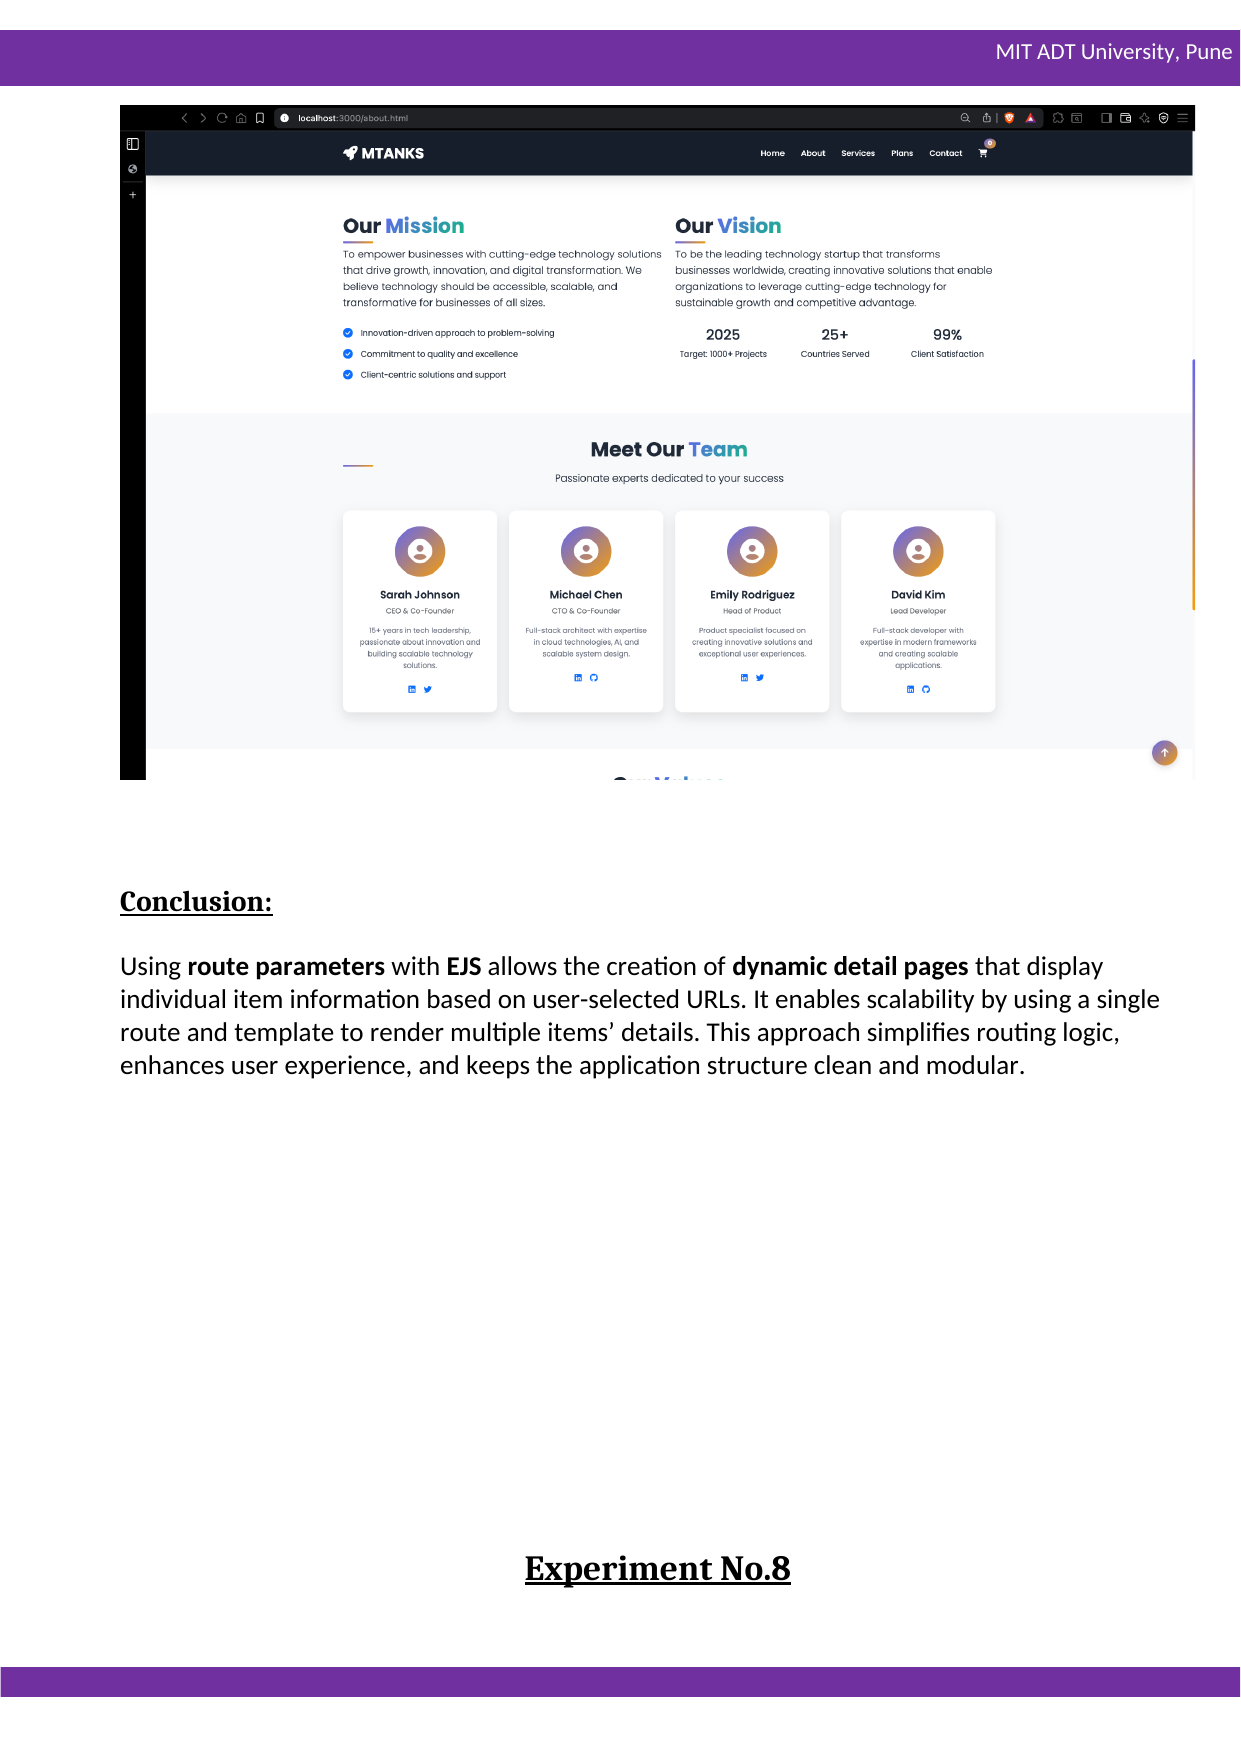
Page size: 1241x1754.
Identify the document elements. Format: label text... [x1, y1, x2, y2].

subtitle Experiment No.8 [120, 1548, 1195, 1589]
subtitle Conclusion: [120, 886, 1195, 919]
picture [120, 105, 1196, 780]
text Using route parameters with EJS allows the creation of dynamic detail pages that display individual item information based on user-selected URLs. It enables scalability by using a single route and template to render multiple items’ details. This approach simplifies routing logic, enhances user experience, and keeps the application structure clean and modular. [120, 949, 1195, 1081]
